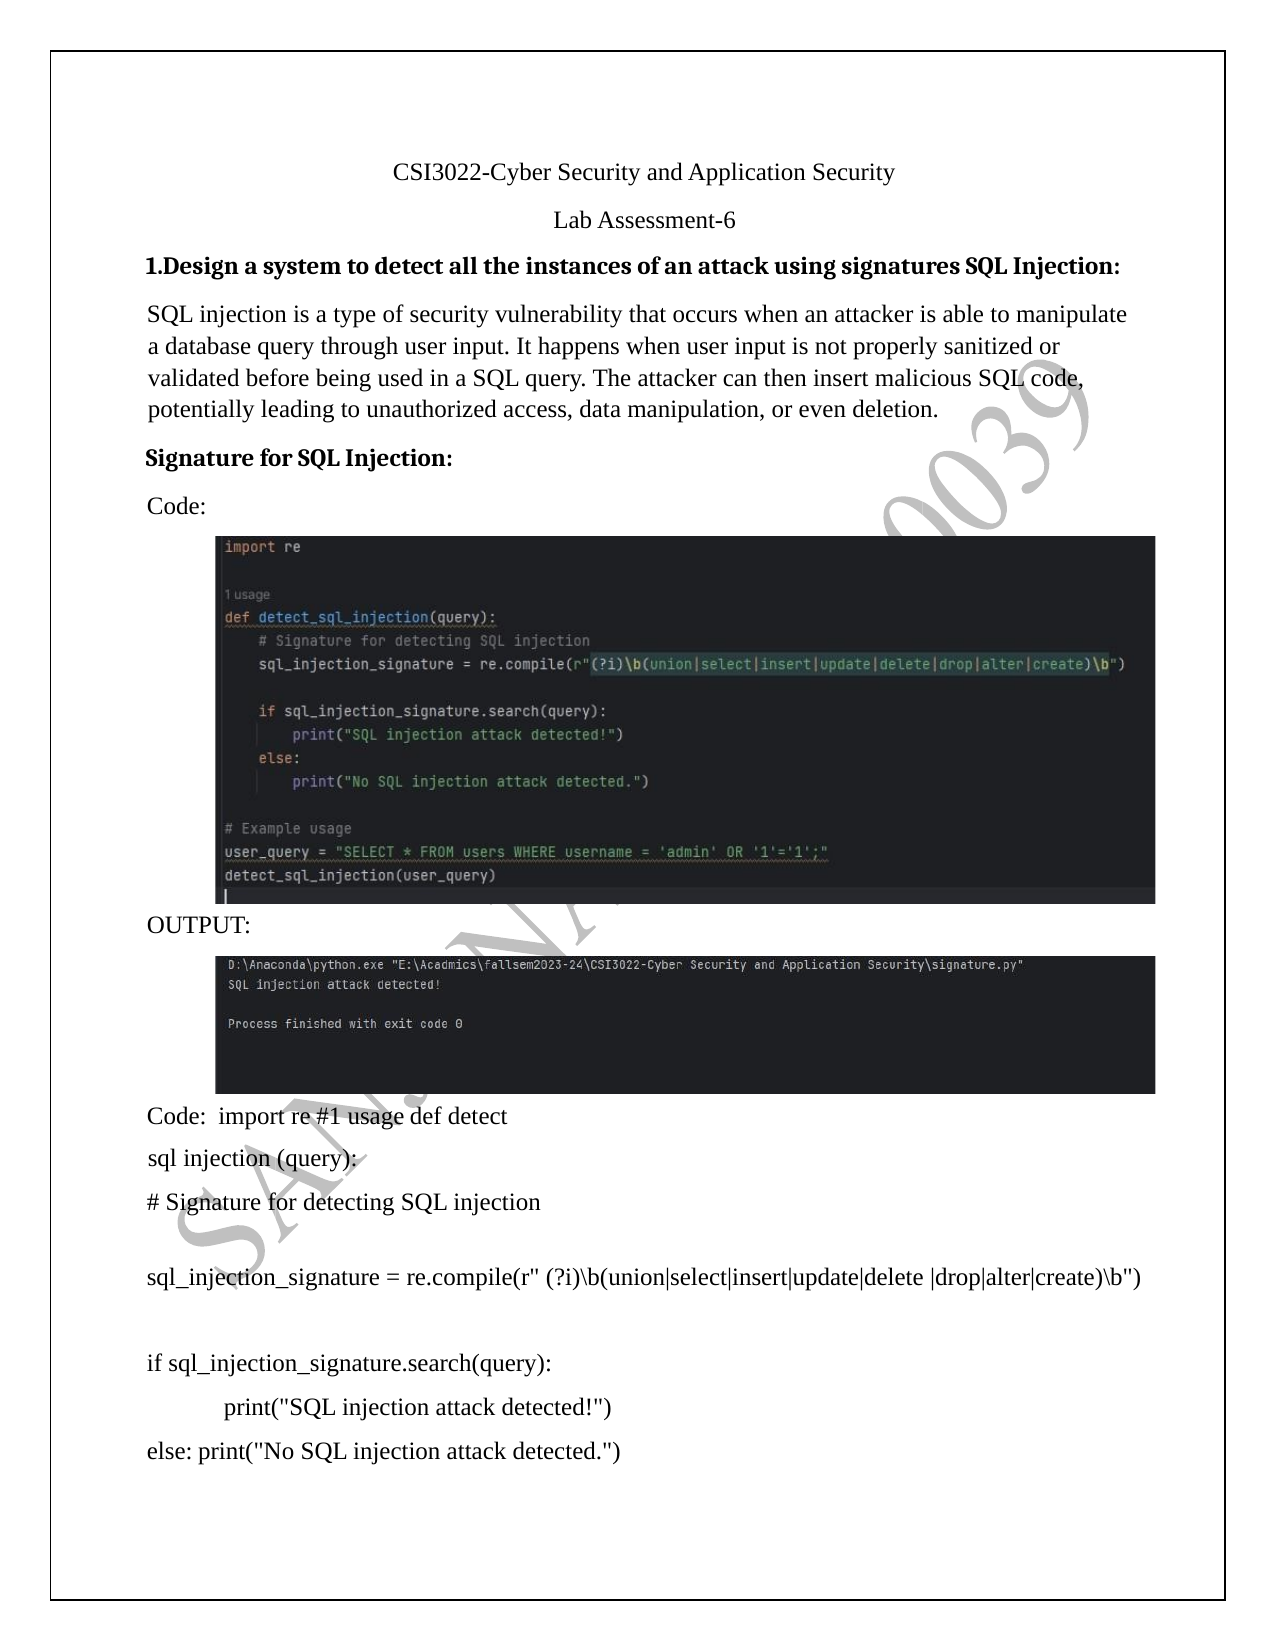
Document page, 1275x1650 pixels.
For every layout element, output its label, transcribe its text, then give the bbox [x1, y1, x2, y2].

text CSI3022-Cyber Security and Application Security [148, 157, 1139, 186]
text else: print("No SQL injection attack detected.") [147, 1436, 714, 1465]
text OUTPUT: [147, 910, 1143, 939]
picture [215, 956, 1156, 1094]
text Code: [147, 491, 1143, 520]
text # Signature for detecting SQL injection [147, 1187, 1143, 1215]
text Code: import re #1 usage def detect sql injection (query): [147, 1101, 531, 1173]
text Lab Assessment-6 [148, 205, 1140, 233]
text if sql_injection_signature.search(query): [147, 1348, 1143, 1377]
text Signature for SQL Injection: [146, 444, 1155, 473]
text print("SQL injection attack detected!") [223, 1392, 1143, 1421]
text sql_injection_signature = re.compile(r" (?i)\b(union|select|insert|update|delete |drop|alter|create)\b") [147, 1262, 1143, 1290]
text SQL injection is a type of security vulnerability that occurs when an attacker is able to manipulate a database query through user input. It happens when user input is not properly sanitized or validated before being used in a SQL query. The attacker can then insert malicious SQL code, potentially leading to unauthorized access, data manipulation, or even deletion. [147, 299, 1143, 424]
text 1.Design a system to detect all the instances of an attack using signatures SQL Injection: [146, 252, 1155, 281]
picture [215, 536, 1156, 904]
